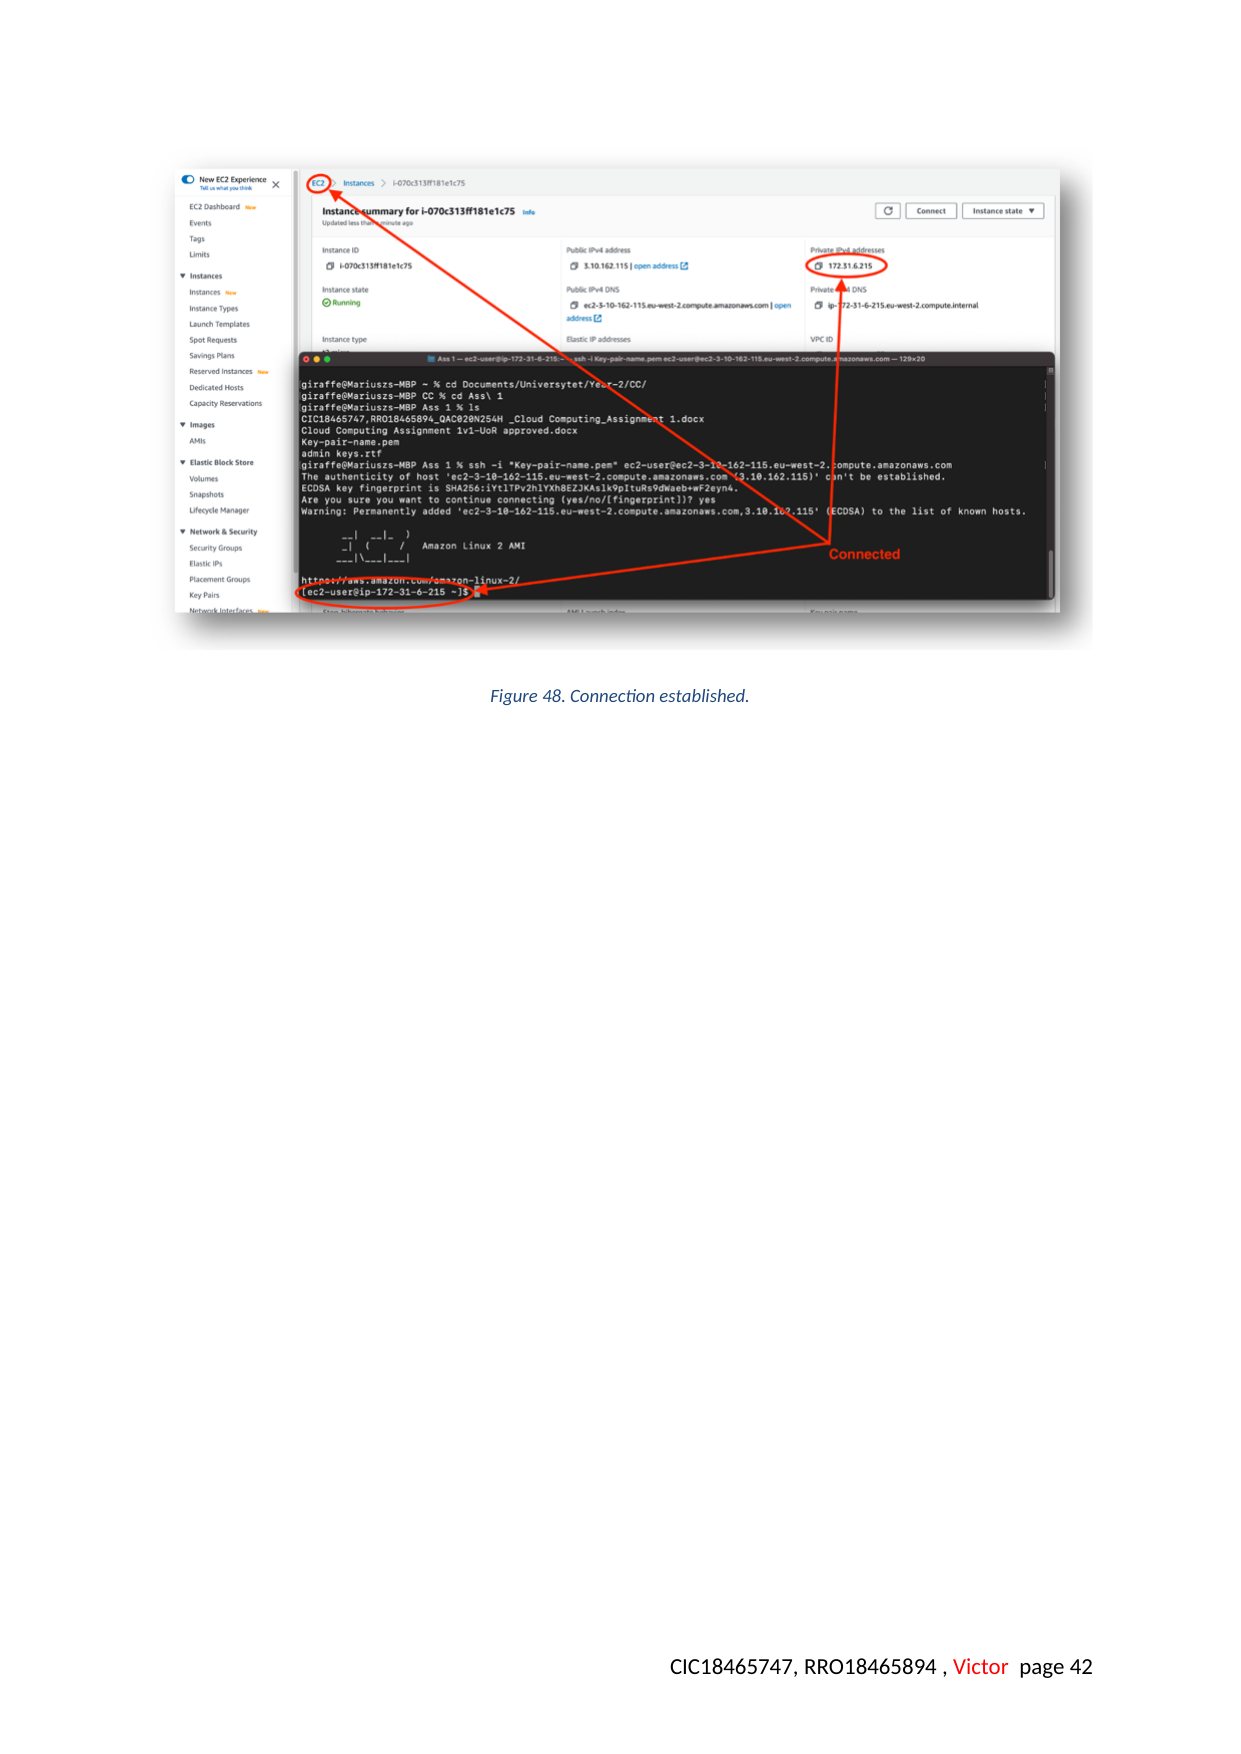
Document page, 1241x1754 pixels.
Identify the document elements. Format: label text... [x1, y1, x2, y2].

picture [147, 147, 1093, 650]
